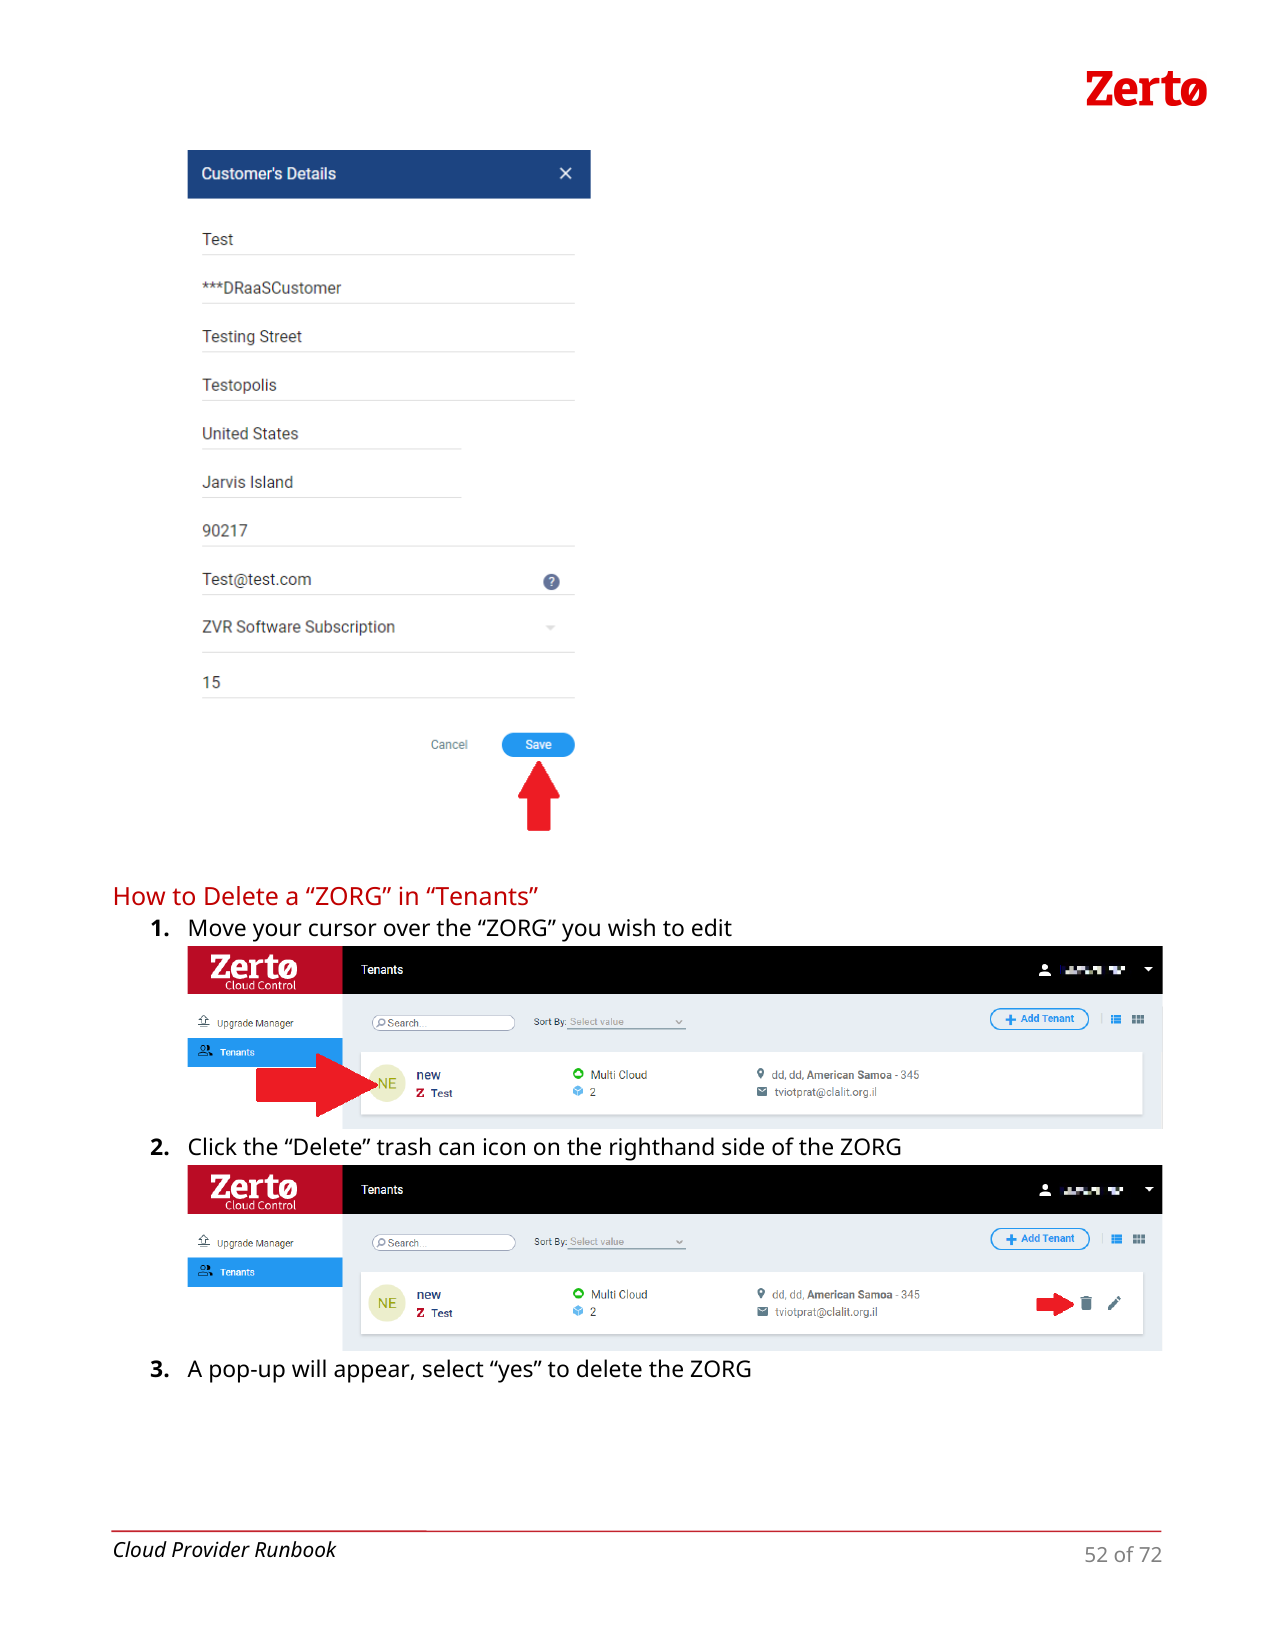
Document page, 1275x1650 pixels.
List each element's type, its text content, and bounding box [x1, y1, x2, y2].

picture [187, 150, 591, 844]
picture [1086, 71, 1207, 106]
text How to Delete a “ZORG” in “Tenants” [112, 878, 1162, 912]
list A pop-up will appear, select “yes” to delete the ZORG [150, 1353, 1162, 1384]
picture [187, 1165, 1163, 1351]
list Click the “Delete” trash can icon on the righthand side of the ZORG [150, 1131, 1162, 1163]
list Move your cursor over the “ZORG” you wish to edit [150, 912, 1162, 943]
picture [187, 946, 1163, 1129]
